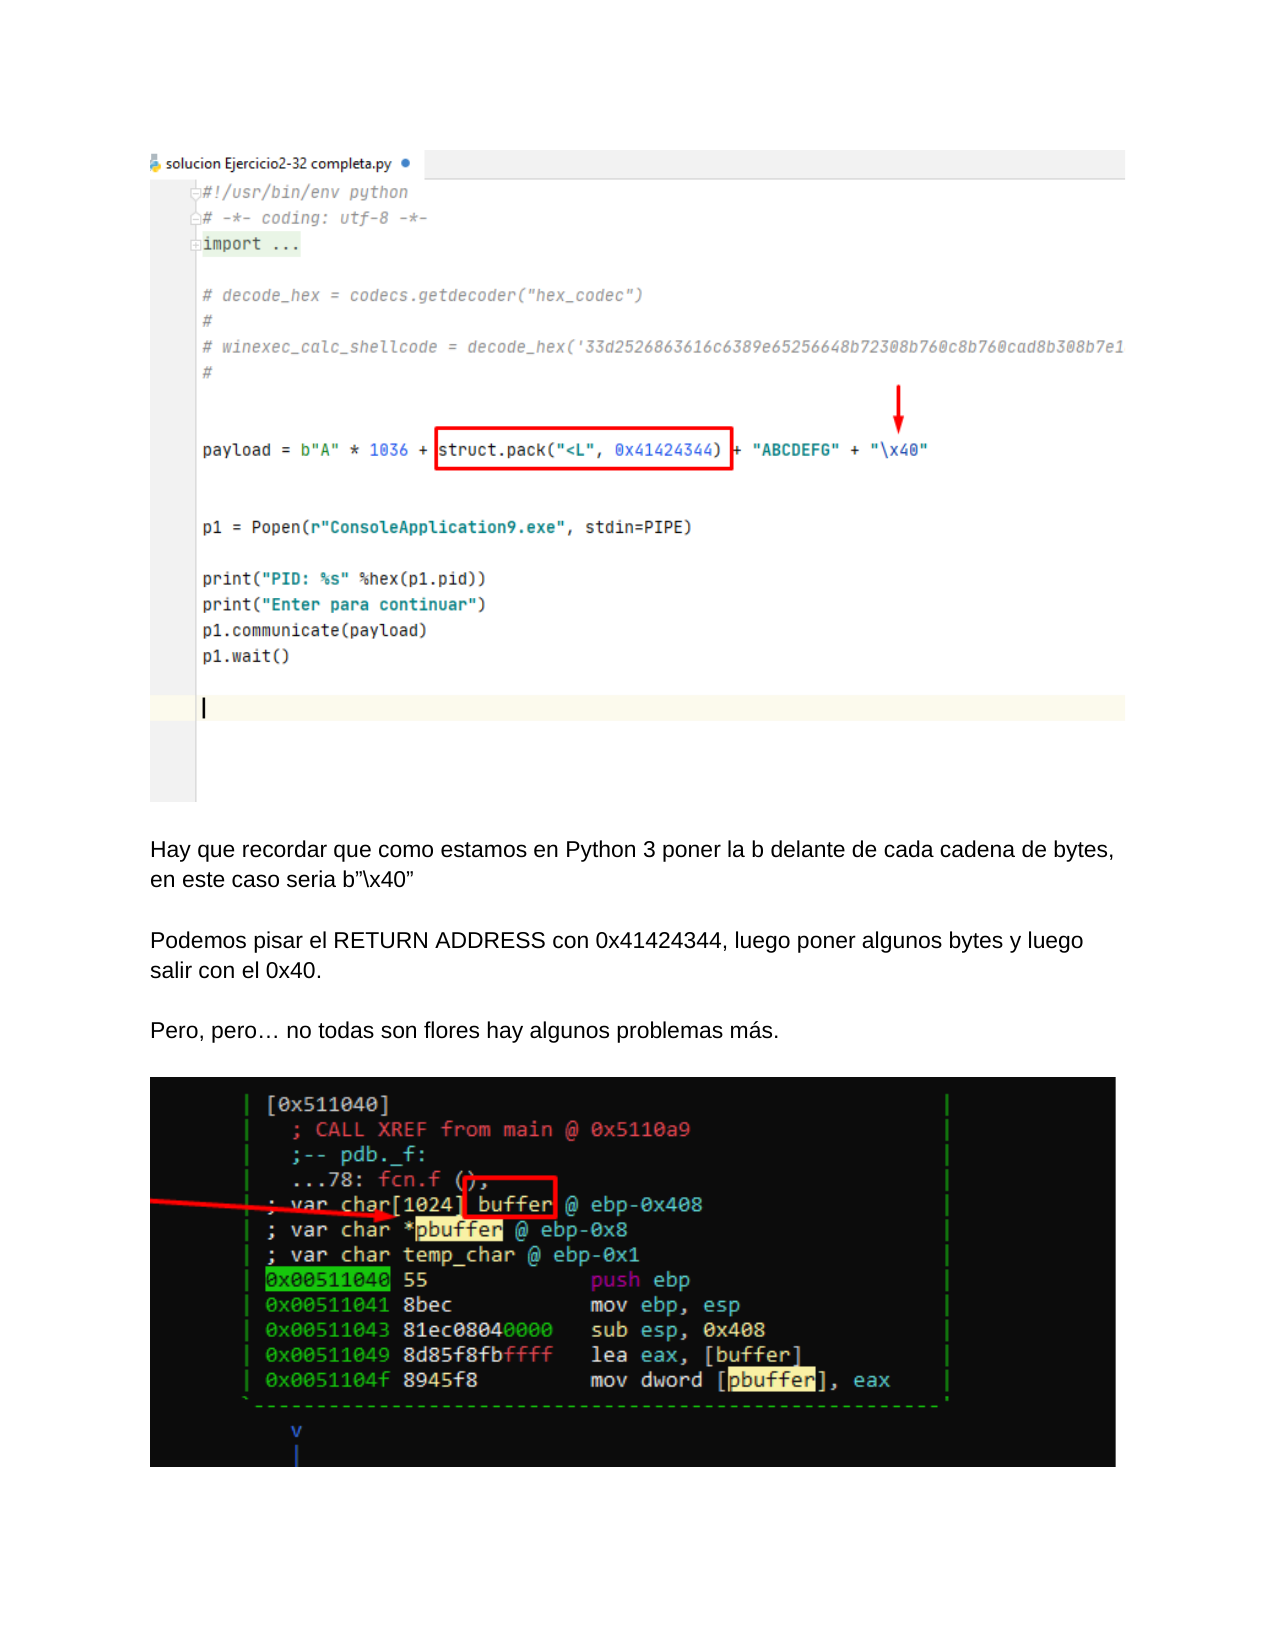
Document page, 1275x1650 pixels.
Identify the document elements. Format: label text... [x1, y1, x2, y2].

text Hay que recordar que como estamos en Python 3 poner la b delante de cada cadena de bytes, en este caso seria b”\x40” [150, 836, 1125, 893]
text Pero, pero… no todas son flores hay algunos problemas más. [150, 1017, 1125, 1044]
text Podemos pisar el RETURN ADDRESS con 0x41424344, luego poner algunos bytes y luego salir con el 0x40. [150, 927, 1125, 983]
picture [150, 1077, 1116, 1467]
picture [150, 150, 1125, 802]
